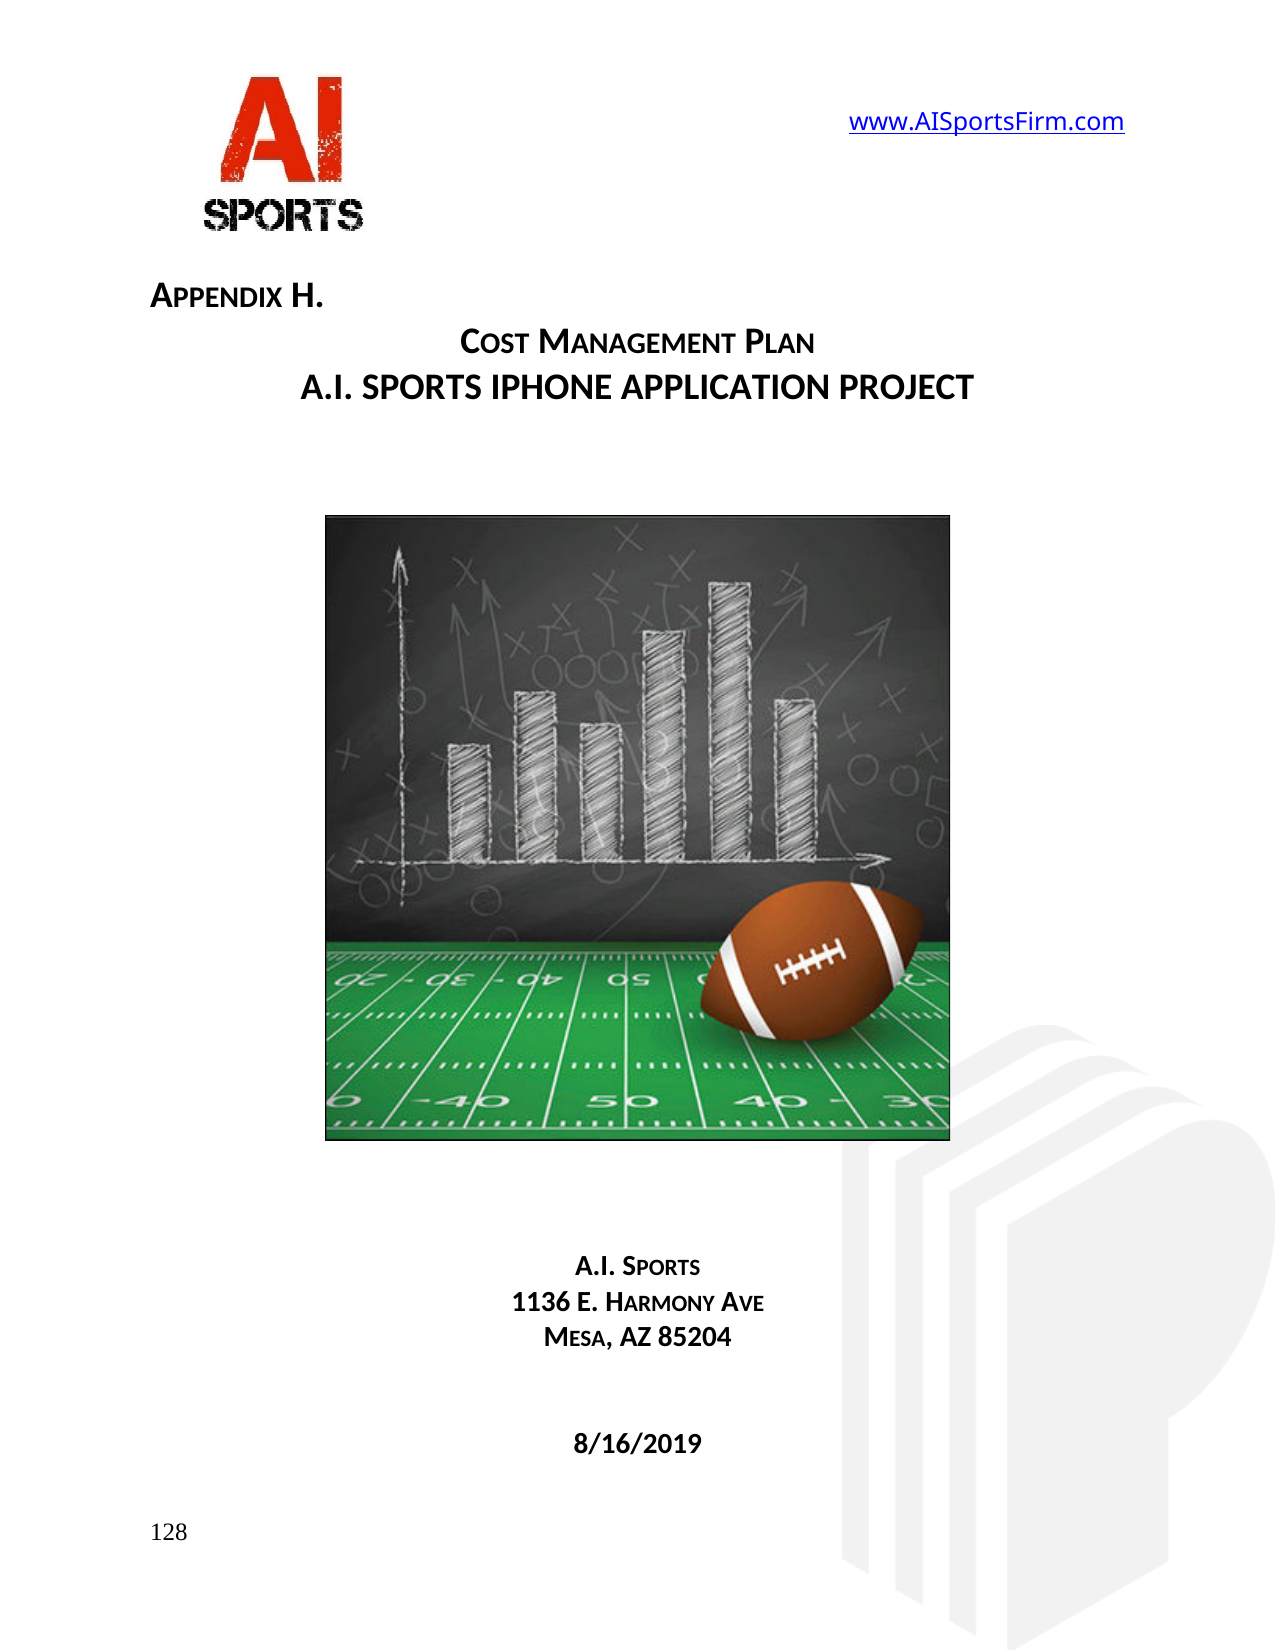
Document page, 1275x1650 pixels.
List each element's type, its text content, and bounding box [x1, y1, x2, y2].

text A.I. SPORTS IPHONE APPLICATION PROJECT [150, 363, 1125, 408]
picture [325, 515, 1275, 1650]
text 8/16/2019 [150, 1425, 1125, 1461]
text Cost Management Plan [150, 317, 1125, 363]
subtitle Appendix H. Cost Management Plan [150, 271, 1125, 317]
picture [28, 0, 552, 388]
text 1136 E. Harmony Ave [150, 1283, 1125, 1318]
text Mesa, AZ 85204 [150, 1318, 1125, 1354]
text A.I. Sports [150, 1247, 1125, 1283]
